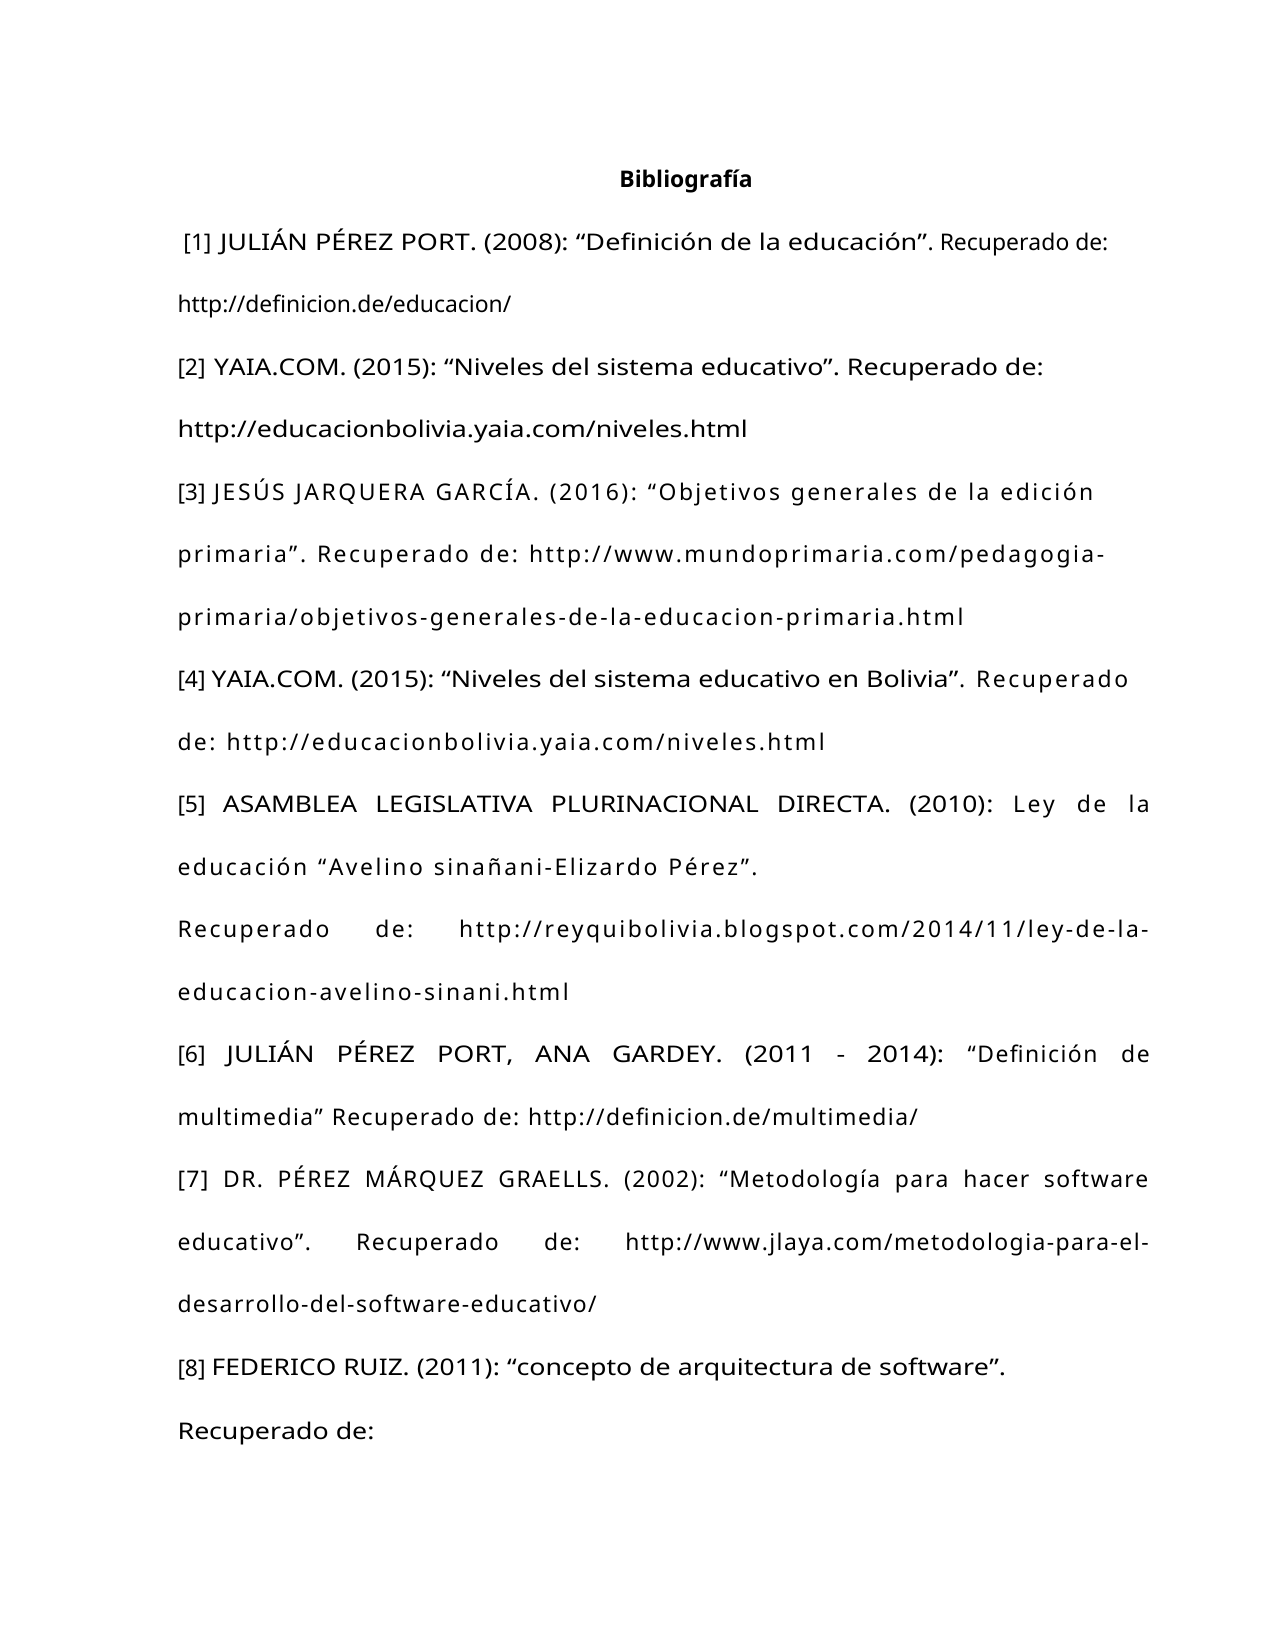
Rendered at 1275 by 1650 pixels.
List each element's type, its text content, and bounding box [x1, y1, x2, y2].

text [3] JESÚS JARQUERA GARCÍA. (2016): “Objetivos generales de la edición primaria”. Recuperado de: http://www.mundoprimaria.com/pedagogia-primaria/objetivos-generales-de-la-educacion-primaria.html [177, 476, 1157, 632]
text [7] DR. PÉREZ MÁRQUEZ GRAELLS. (2002): “Metodología para hacer software educativo”. Recuperado de: http://www.jlaya.com/metodologia-para-el-desarrollo-del-software-educativo/ [177, 1163, 1150, 1319]
text [4] YAIA.COM. (2015): “Niveles del sistema educativo en Bolivia”. Recuperado de: http://educacionbolivia.yaia.com/niveles.html [177, 663, 1157, 757]
text Recuperado de: http://reyquibolivia.blogspot.com/2014/11/ley-de-la-educacion-avelino-sinani.html [177, 913, 1150, 1007]
text [5] ASAMBLEA LEGISLATIVA PLURINACIONAL DIRECTA. (2010): Ley de la educación “Avelino sinañani-Elizardo Pérez”. [177, 788, 1150, 882]
text [6] JULIÁN PÉREZ PORT, ANA GARDEY. (2011 - 2014): “Definición de multimedia” Recuperado de: http://definicion.de/multimedia/ [177, 1038, 1150, 1132]
text [1] JULIÁN PÉREZ PORT. (2008): “Definición de la educación”. Recuperado de: http://definicion.de/educacion/ [177, 226, 1157, 319]
subtitle Bibliografía [215, 163, 1157, 194]
text [2] YAIA.COM. (2015): “Niveles del sistema educativo”. Recuperado de: http://educacionbolivia.yaia.com/niveles.html [177, 351, 1157, 444]
